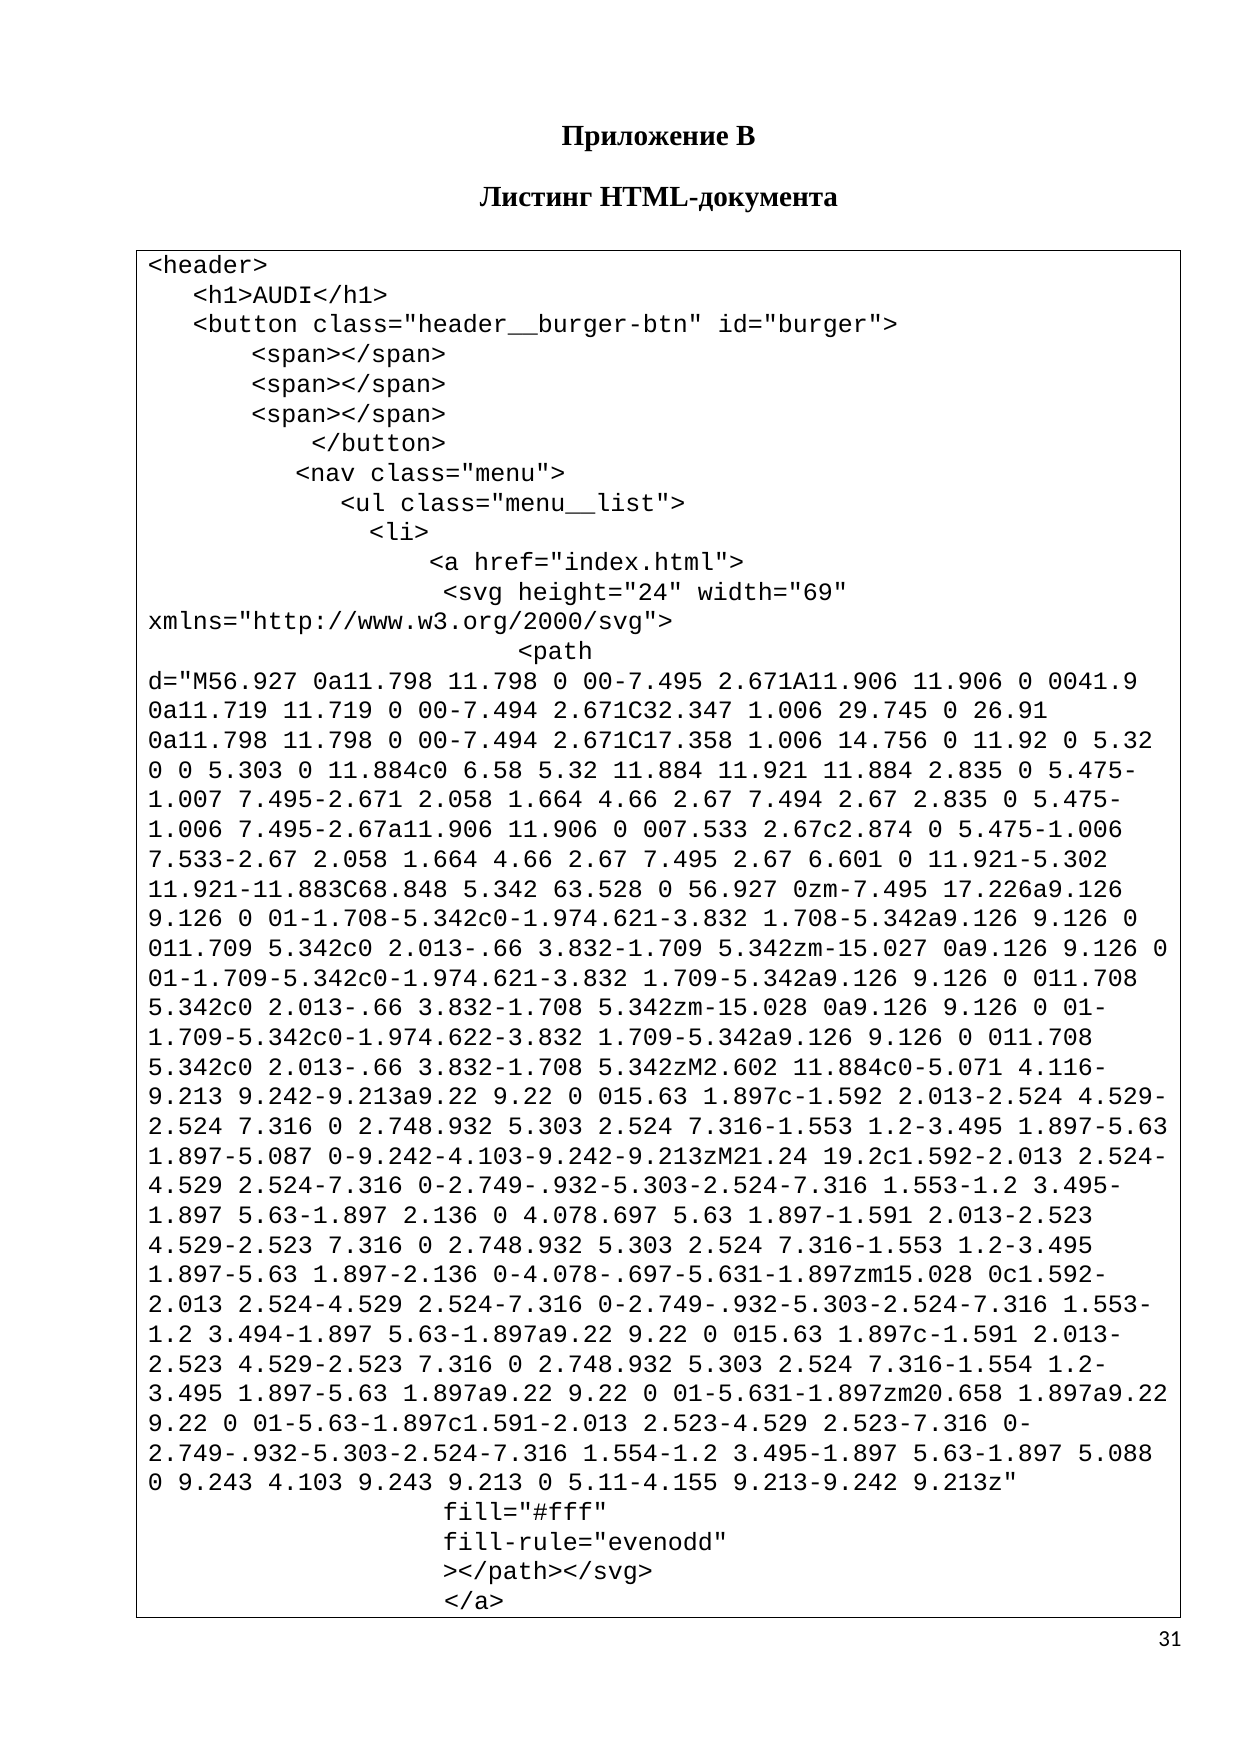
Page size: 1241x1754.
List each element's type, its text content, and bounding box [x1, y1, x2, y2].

text Приложение В [136, 118, 1181, 152]
text Листинг HTML-документа [136, 179, 1181, 213]
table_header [137, 251, 1180, 1617]
